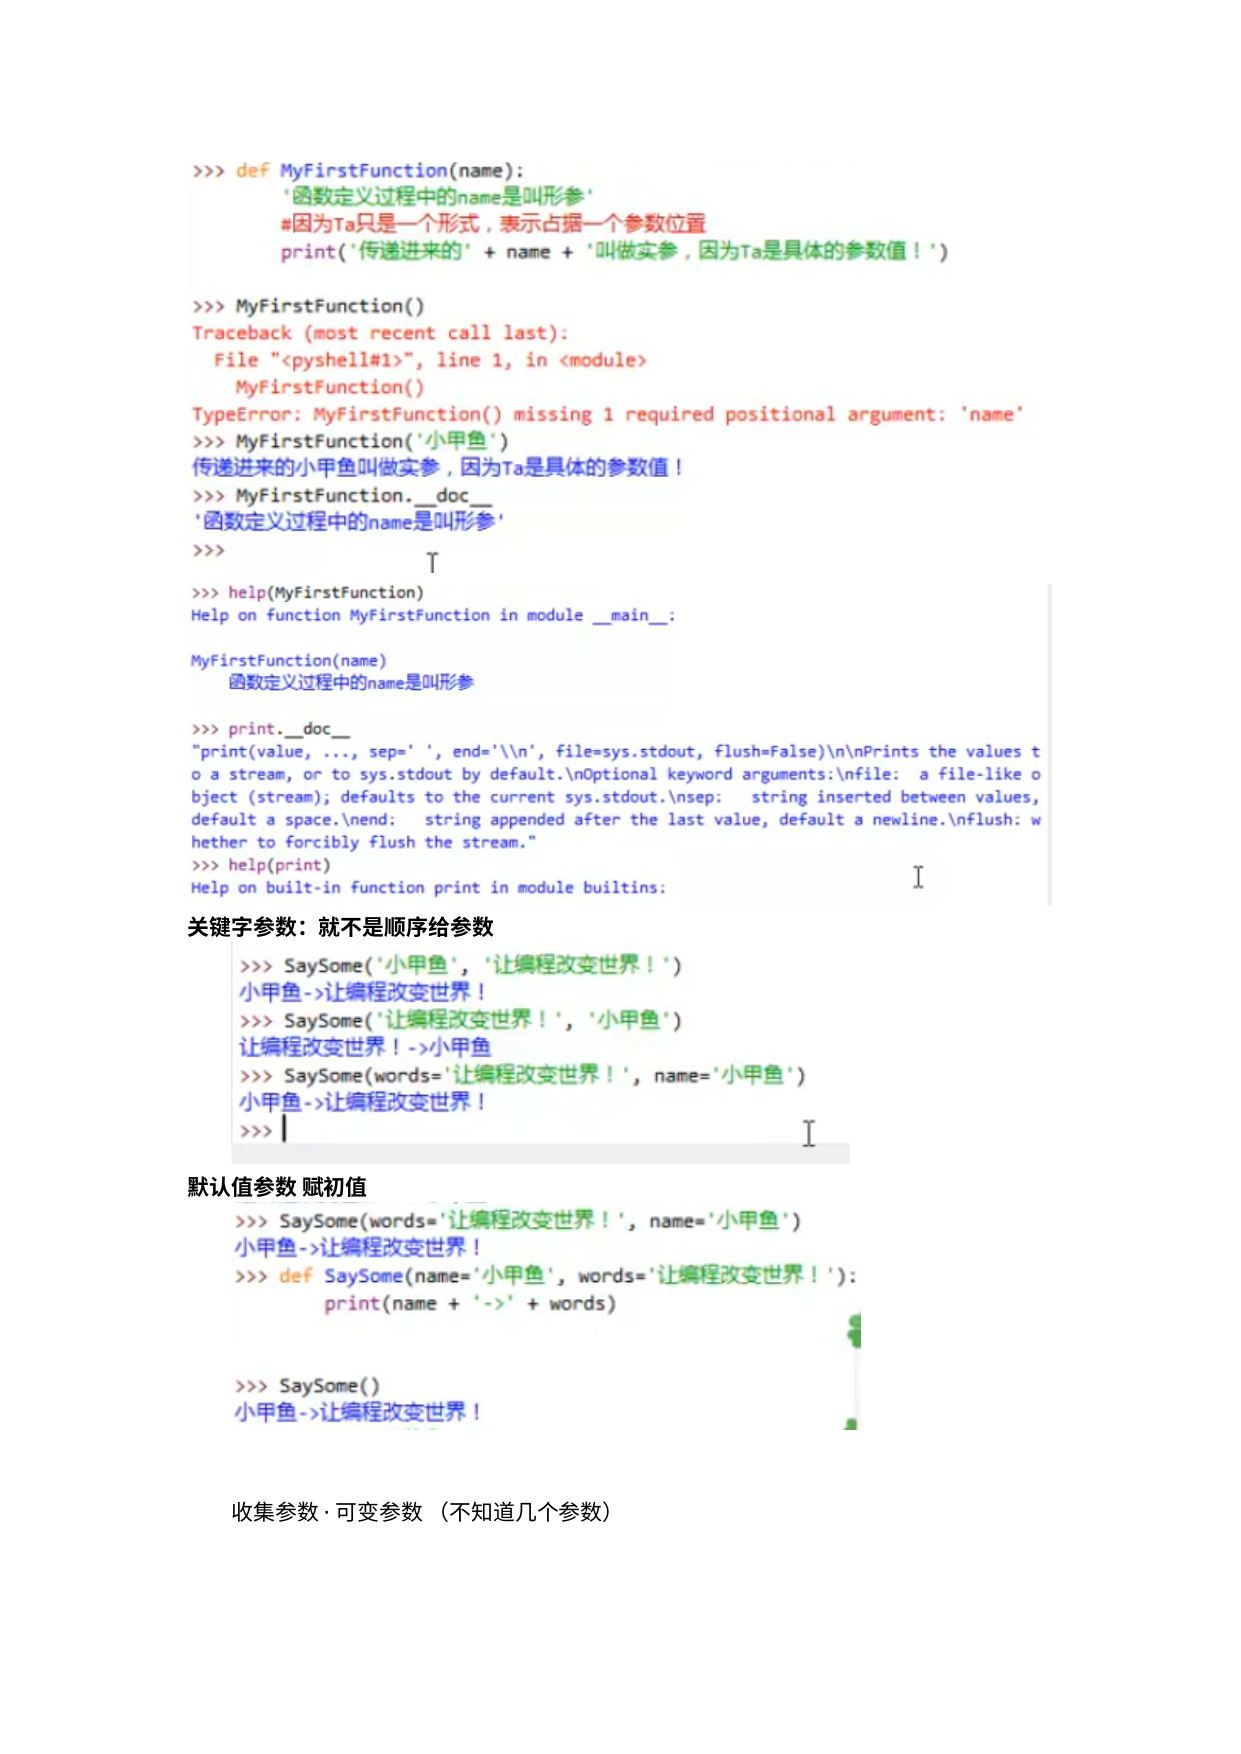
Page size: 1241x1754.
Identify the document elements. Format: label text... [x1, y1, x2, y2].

picture [187, 584, 1053, 906]
text 默认值参数 赋初值 [187, 1169, 1053, 1202]
picture [231, 1202, 861, 1430]
picture [187, 162, 1053, 573]
text 关键字参数：就不是顺序给参数 [187, 909, 1053, 942]
picture [231, 942, 850, 1164]
text 收集参数 · 可变参数 （不知道几个参数） [187, 1494, 1053, 1527]
